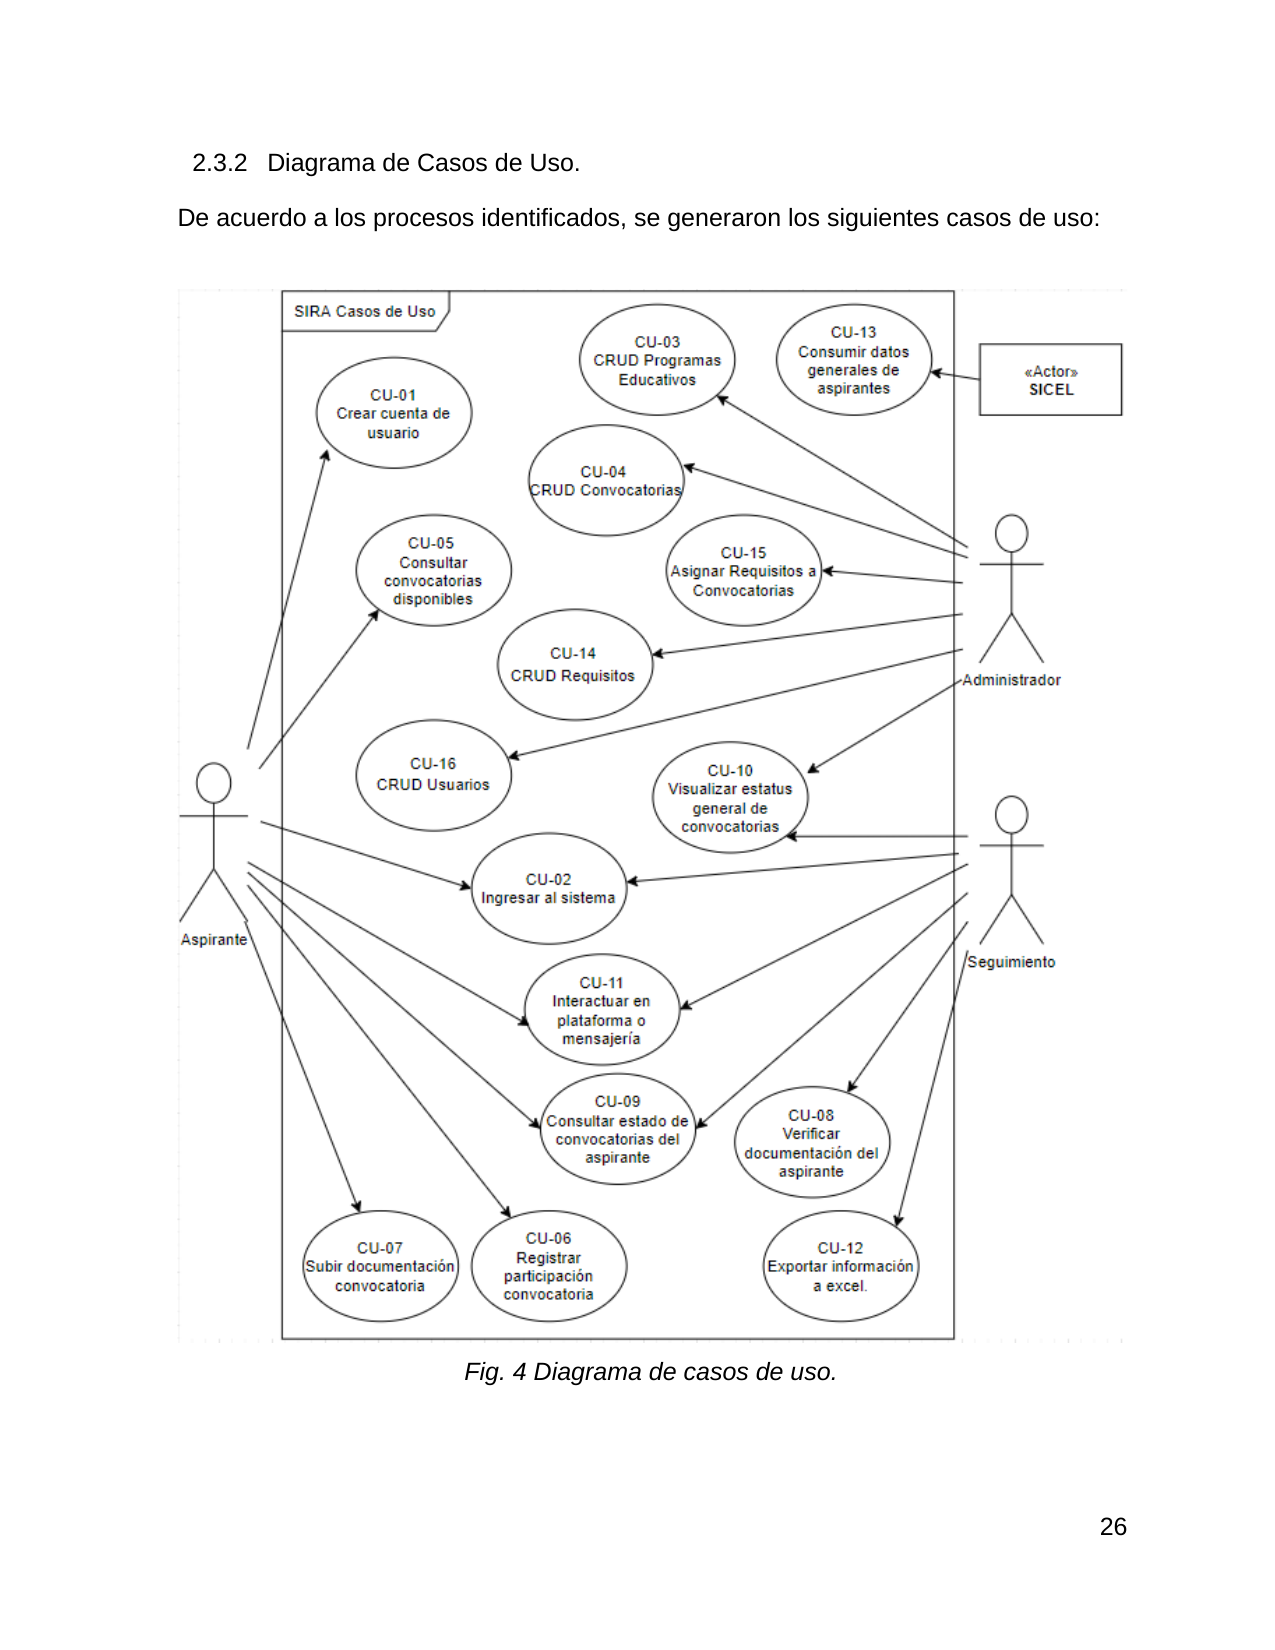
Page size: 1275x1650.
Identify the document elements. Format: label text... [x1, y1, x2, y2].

subtitle Diagrama de Casos de Uso. [192, 148, 1127, 176]
picture [177, 289, 1128, 1343]
list De acuerdo a los procesos identificados, se generaron los siguientes casos de uso: [177, 203, 1127, 232]
list Fig. 4 Diagrama de casos de uso. [177, 1357, 1127, 1386]
